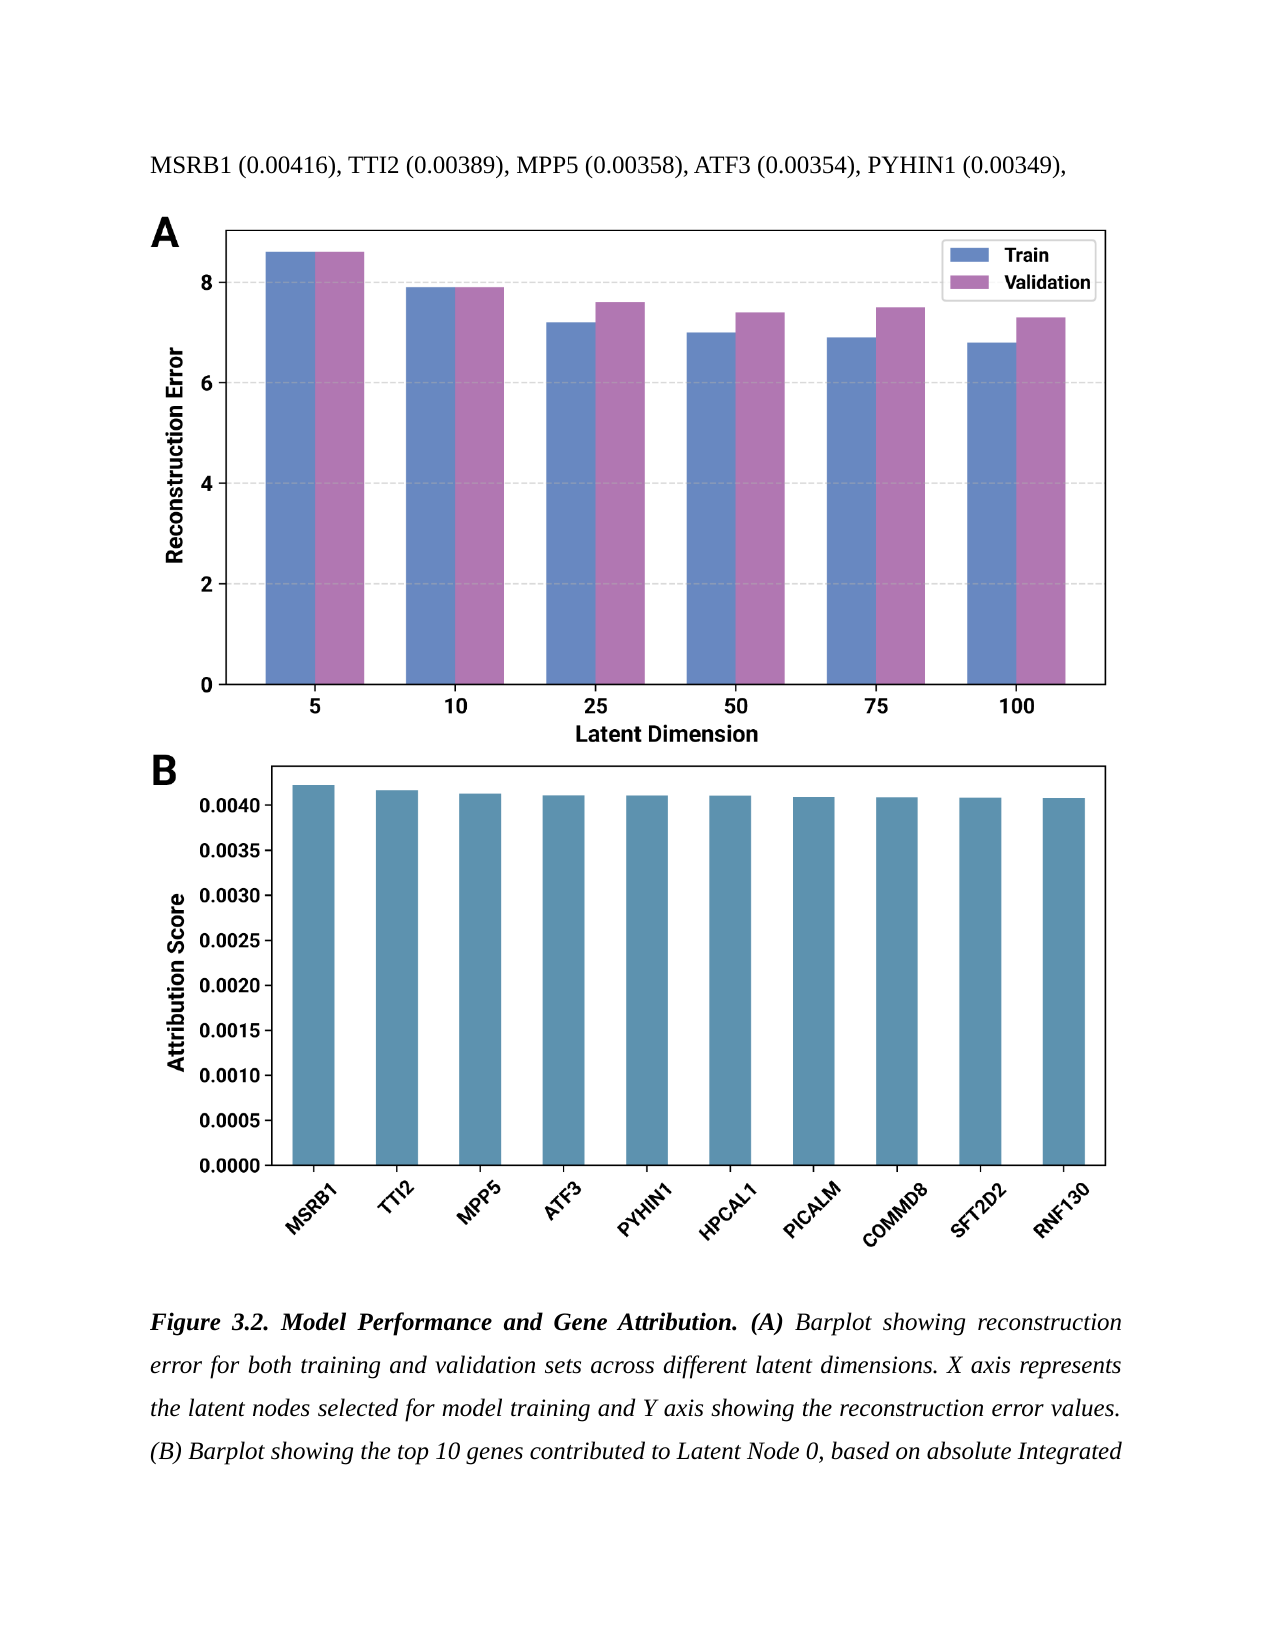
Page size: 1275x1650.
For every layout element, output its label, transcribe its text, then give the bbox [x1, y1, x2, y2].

picture [150, 209, 1125, 1274]
text MSRB1 (0.00416), TTI2 (0.00389), MPP5 (0.00358), ATF3 (0.00354), PYHIN1 (0.00349), [150, 150, 1125, 179]
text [150, 1307, 1125, 1465]
